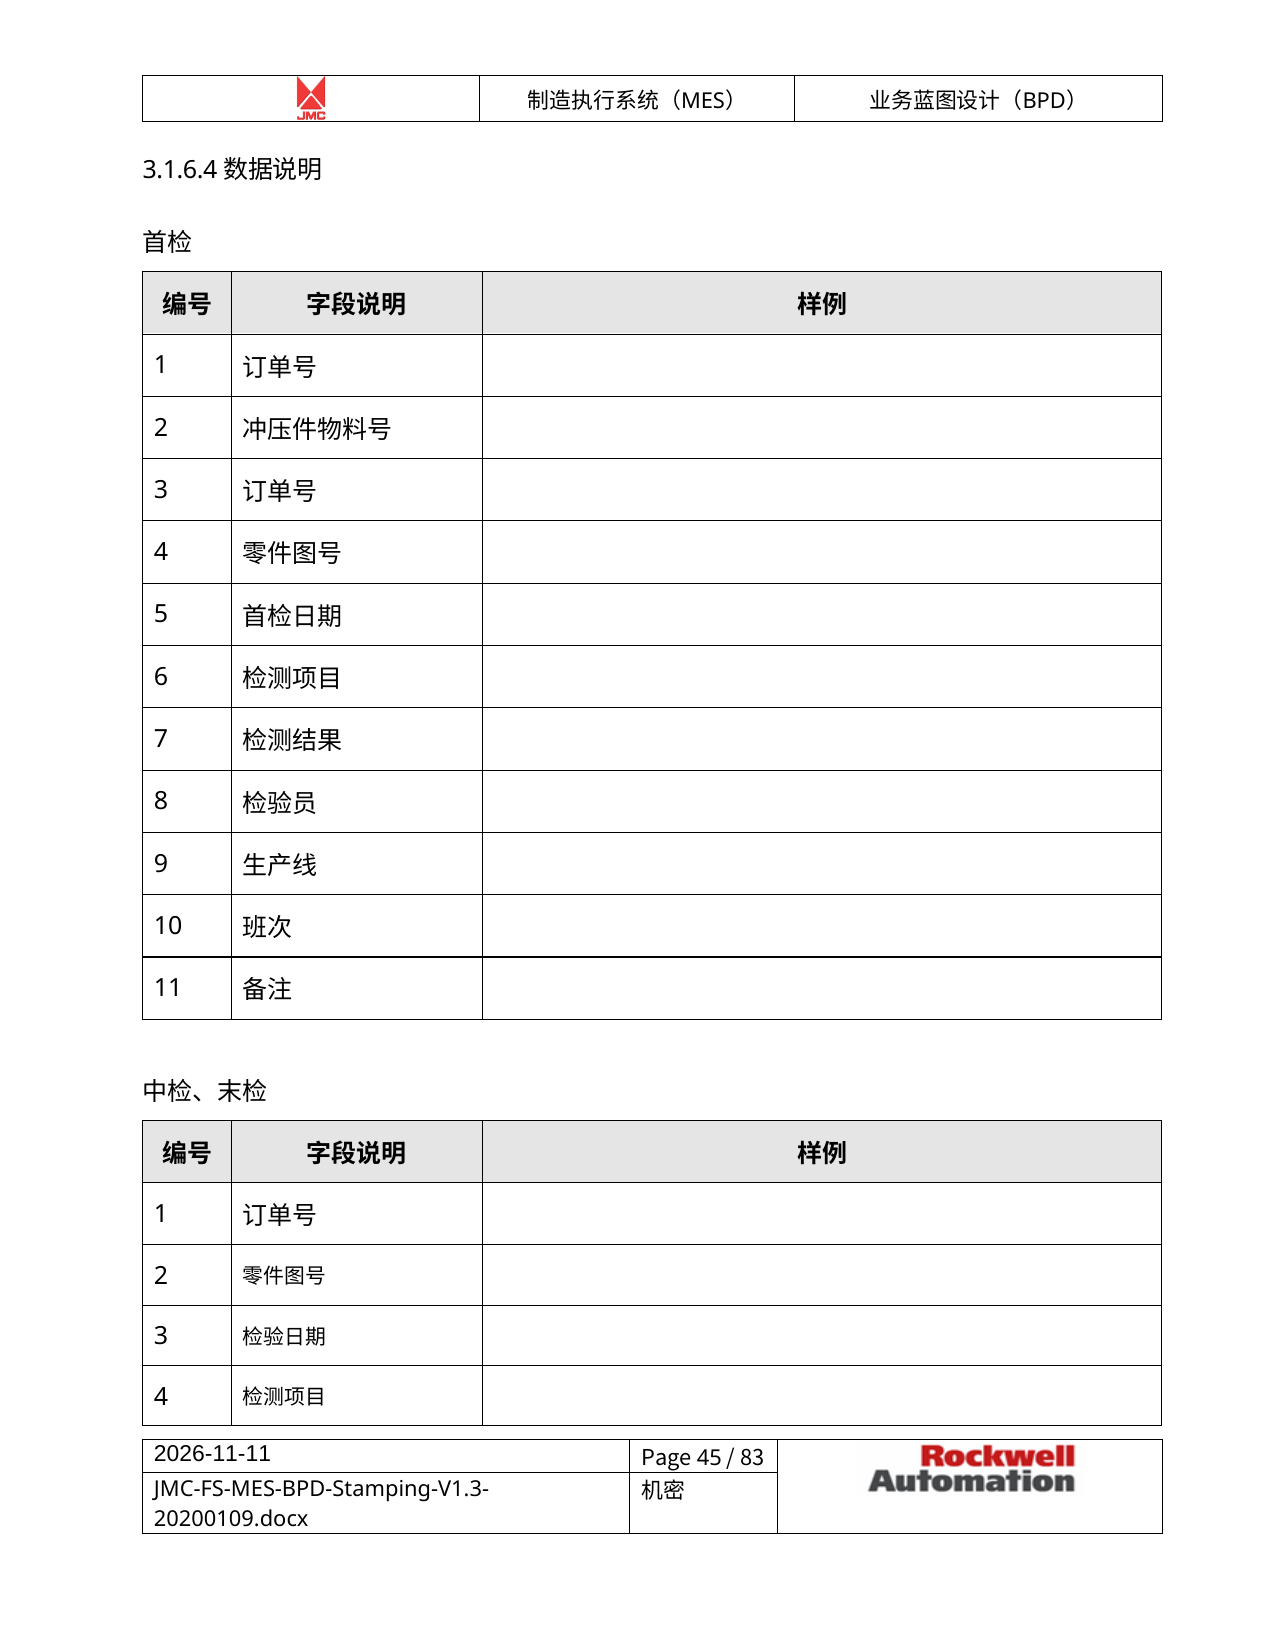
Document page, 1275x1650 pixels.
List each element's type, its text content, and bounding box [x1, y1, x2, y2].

table_cell 3 [143, 459, 231, 520]
table_cell 检验员 [232, 771, 482, 832]
table_cell [483, 335, 1161, 396]
table_cell 9 [143, 833, 231, 894]
table_cell 检测项目 [232, 646, 482, 707]
table_cell [483, 708, 1161, 769]
table_cell 零件图号 [232, 521, 482, 583]
table_cell [483, 1306, 1161, 1364]
table_cell 2 [143, 397, 231, 458]
table_cell 1 [143, 1183, 231, 1244]
table_cell 检验日期 [232, 1306, 482, 1364]
table_cell 检测结果 [232, 708, 482, 769]
table_cell [483, 958, 1161, 1019]
table_cell 1 [143, 335, 231, 396]
picture [853, 1440, 1086, 1497]
table_header 样例 [483, 1121, 1161, 1182]
table_header 编号 [143, 1121, 231, 1182]
table_cell 检测项目 [232, 1366, 482, 1425]
table_cell 4 [143, 1366, 231, 1425]
table_cell 10 [143, 895, 231, 956]
picture [296, 76, 326, 121]
table_header 编号 [143, 272, 231, 333]
table_cell [483, 646, 1161, 707]
table_cell 8 [143, 771, 231, 832]
table_cell 冲压件物料号 [232, 397, 482, 458]
text 首检 [142, 222, 1162, 259]
table_cell [483, 833, 1161, 894]
table_cell 11 [143, 958, 231, 1019]
table_cell [483, 521, 1161, 583]
table_cell 6 [143, 646, 231, 707]
table_cell 备注 [232, 958, 482, 1019]
table_cell [483, 1366, 1161, 1425]
table_cell [483, 895, 1161, 956]
table_header 样例 [483, 272, 1161, 333]
table_cell [483, 584, 1161, 645]
table_cell 班次 [232, 895, 482, 956]
table_header 字段说明 [232, 1121, 482, 1182]
text 中检、末检 [142, 1071, 1162, 1107]
table_cell 生产线 [232, 833, 482, 894]
table_cell [483, 771, 1161, 832]
table_cell [483, 1245, 1161, 1304]
table_header 字段说明 [232, 272, 482, 333]
table_cell 5 [143, 584, 231, 645]
table_cell 3 [143, 1306, 231, 1364]
table_cell 4 [143, 521, 231, 583]
table_cell 2 [143, 1245, 231, 1304]
table_cell [483, 1183, 1161, 1244]
table_cell 订单号 [232, 335, 482, 396]
table_cell 零件图号 [232, 1245, 482, 1304]
table_cell [483, 459, 1161, 520]
subtitle 数据说明 [142, 150, 1162, 186]
table_cell 订单号 [232, 1183, 482, 1244]
table_cell [483, 397, 1161, 458]
table_cell 7 [143, 708, 231, 769]
table_cell 首检日期 [232, 584, 482, 645]
table_cell 订单号 [232, 459, 482, 520]
